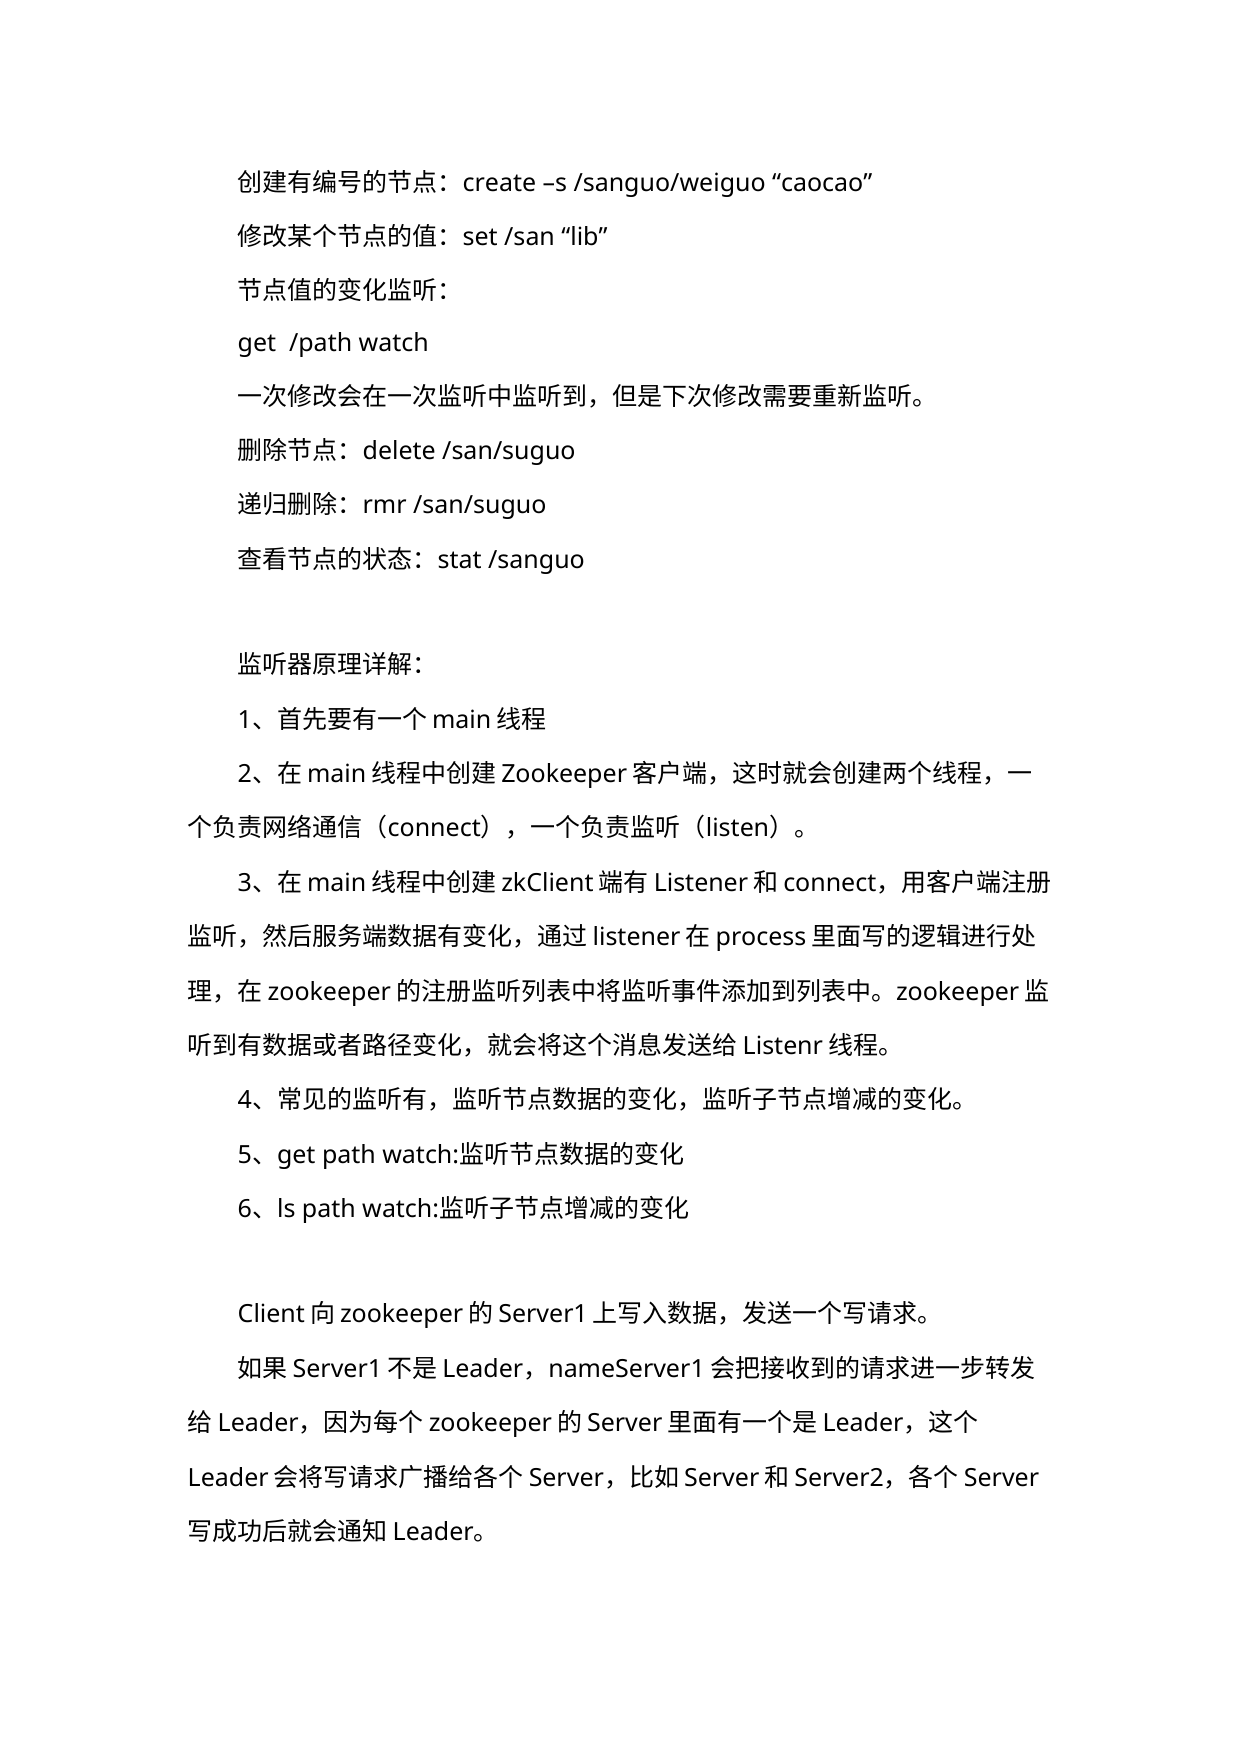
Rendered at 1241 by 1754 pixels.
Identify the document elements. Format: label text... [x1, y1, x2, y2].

text 1、首先要有一个main线程 [187, 699, 1053, 735]
text 一次修改会在一次监听中监听到，但是下次修改需要重新监听。 [187, 376, 1053, 412]
text 查看节点的状态：stat /sanguo [187, 539, 1053, 576]
text 3、在main线程中创建zkClient端有Listener和connect，用客户端注册监听，然后服务端数据有变化，通过listener在process里面写的逻辑进行处理，在zookeeper的注册监听列表中将监听事件添加到列表中。zookeeper监听到有数据或者路径变化，就会将这个消息发送给Listenr线程。 [187, 862, 1053, 1062]
text Client向zookeeper的Server1上写入数据，发送一个写请求。 [187, 1294, 1053, 1330]
text get /path watch [187, 325, 1053, 359]
text 如果Server1不是Leader，nameServer1会把接收到的请求进一步转发给Leader，因为每个zookeeper的Server里面有一个是Leader，这个Leader会将写请求广播给各个Server，比如Server和Server2，各个Server写成功后就会通知Leader。 [187, 1348, 1053, 1548]
text 监听器原理详解： [187, 645, 1053, 681]
text 5、get path watch:监听节点数据的变化 [187, 1134, 1053, 1170]
text 修改某个节点的值：set /san “lib” [187, 216, 1053, 253]
text 递归删除：rmr /san/suguo [187, 485, 1053, 521]
text 2、在main线程中创建Zookeeper客户端，这时就会创建两个线程，一个负责网络通信（connect），一个负责监听（listen）。 [187, 753, 1053, 844]
text 创建有编号的节点：create –s /sanguo/weiguo “caocao” [187, 162, 1053, 198]
text 节点值的变化监听： [187, 271, 1053, 307]
text 删除节点：delete /san/suguo [187, 431, 1053, 467]
text 4、常见的监听有，监听节点数据的变化，监听子节点增减的变化。 [187, 1080, 1053, 1116]
text 6、ls path watch:监听子节点增减的变化 [187, 1188, 1053, 1225]
